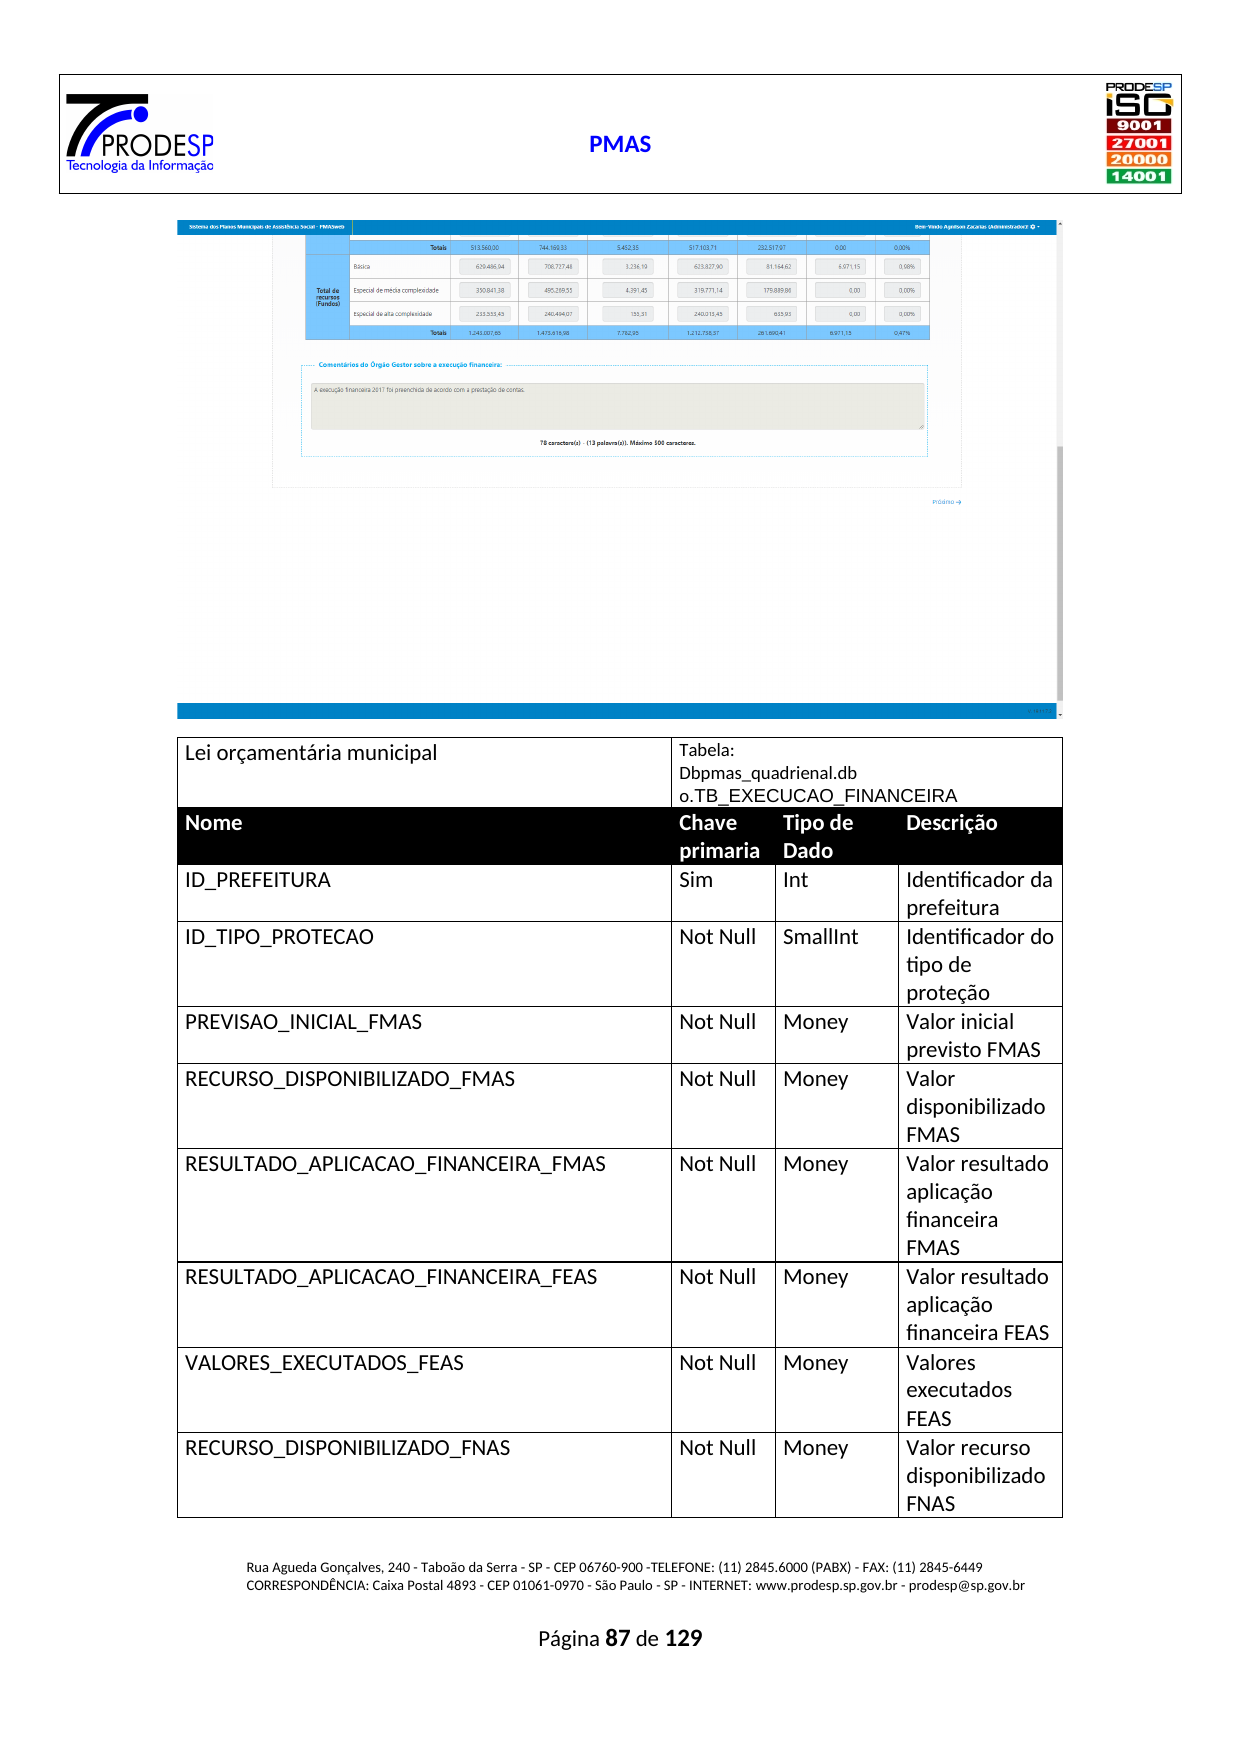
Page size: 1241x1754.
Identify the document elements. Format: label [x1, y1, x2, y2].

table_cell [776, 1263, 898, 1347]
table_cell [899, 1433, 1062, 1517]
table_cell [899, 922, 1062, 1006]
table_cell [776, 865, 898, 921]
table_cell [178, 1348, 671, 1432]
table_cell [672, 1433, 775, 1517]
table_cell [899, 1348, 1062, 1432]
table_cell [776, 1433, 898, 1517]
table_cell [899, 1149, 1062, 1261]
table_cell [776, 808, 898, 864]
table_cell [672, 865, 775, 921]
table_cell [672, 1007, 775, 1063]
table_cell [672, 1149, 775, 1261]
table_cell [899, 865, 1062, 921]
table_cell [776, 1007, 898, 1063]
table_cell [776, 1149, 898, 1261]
picture [1102, 80, 1174, 187]
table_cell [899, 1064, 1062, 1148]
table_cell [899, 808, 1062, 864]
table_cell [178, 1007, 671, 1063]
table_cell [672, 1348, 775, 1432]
picture [66, 94, 214, 173]
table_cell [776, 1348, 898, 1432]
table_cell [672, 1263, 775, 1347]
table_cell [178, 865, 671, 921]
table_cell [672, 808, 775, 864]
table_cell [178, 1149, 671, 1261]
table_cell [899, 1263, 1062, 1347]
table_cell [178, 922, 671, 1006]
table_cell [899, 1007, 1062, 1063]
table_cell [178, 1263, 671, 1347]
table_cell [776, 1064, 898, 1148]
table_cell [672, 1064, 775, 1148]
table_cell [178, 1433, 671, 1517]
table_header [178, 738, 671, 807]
picture [177, 220, 1063, 719]
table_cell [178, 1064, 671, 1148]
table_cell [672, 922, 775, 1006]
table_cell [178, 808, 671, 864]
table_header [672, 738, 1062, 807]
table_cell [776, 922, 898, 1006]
